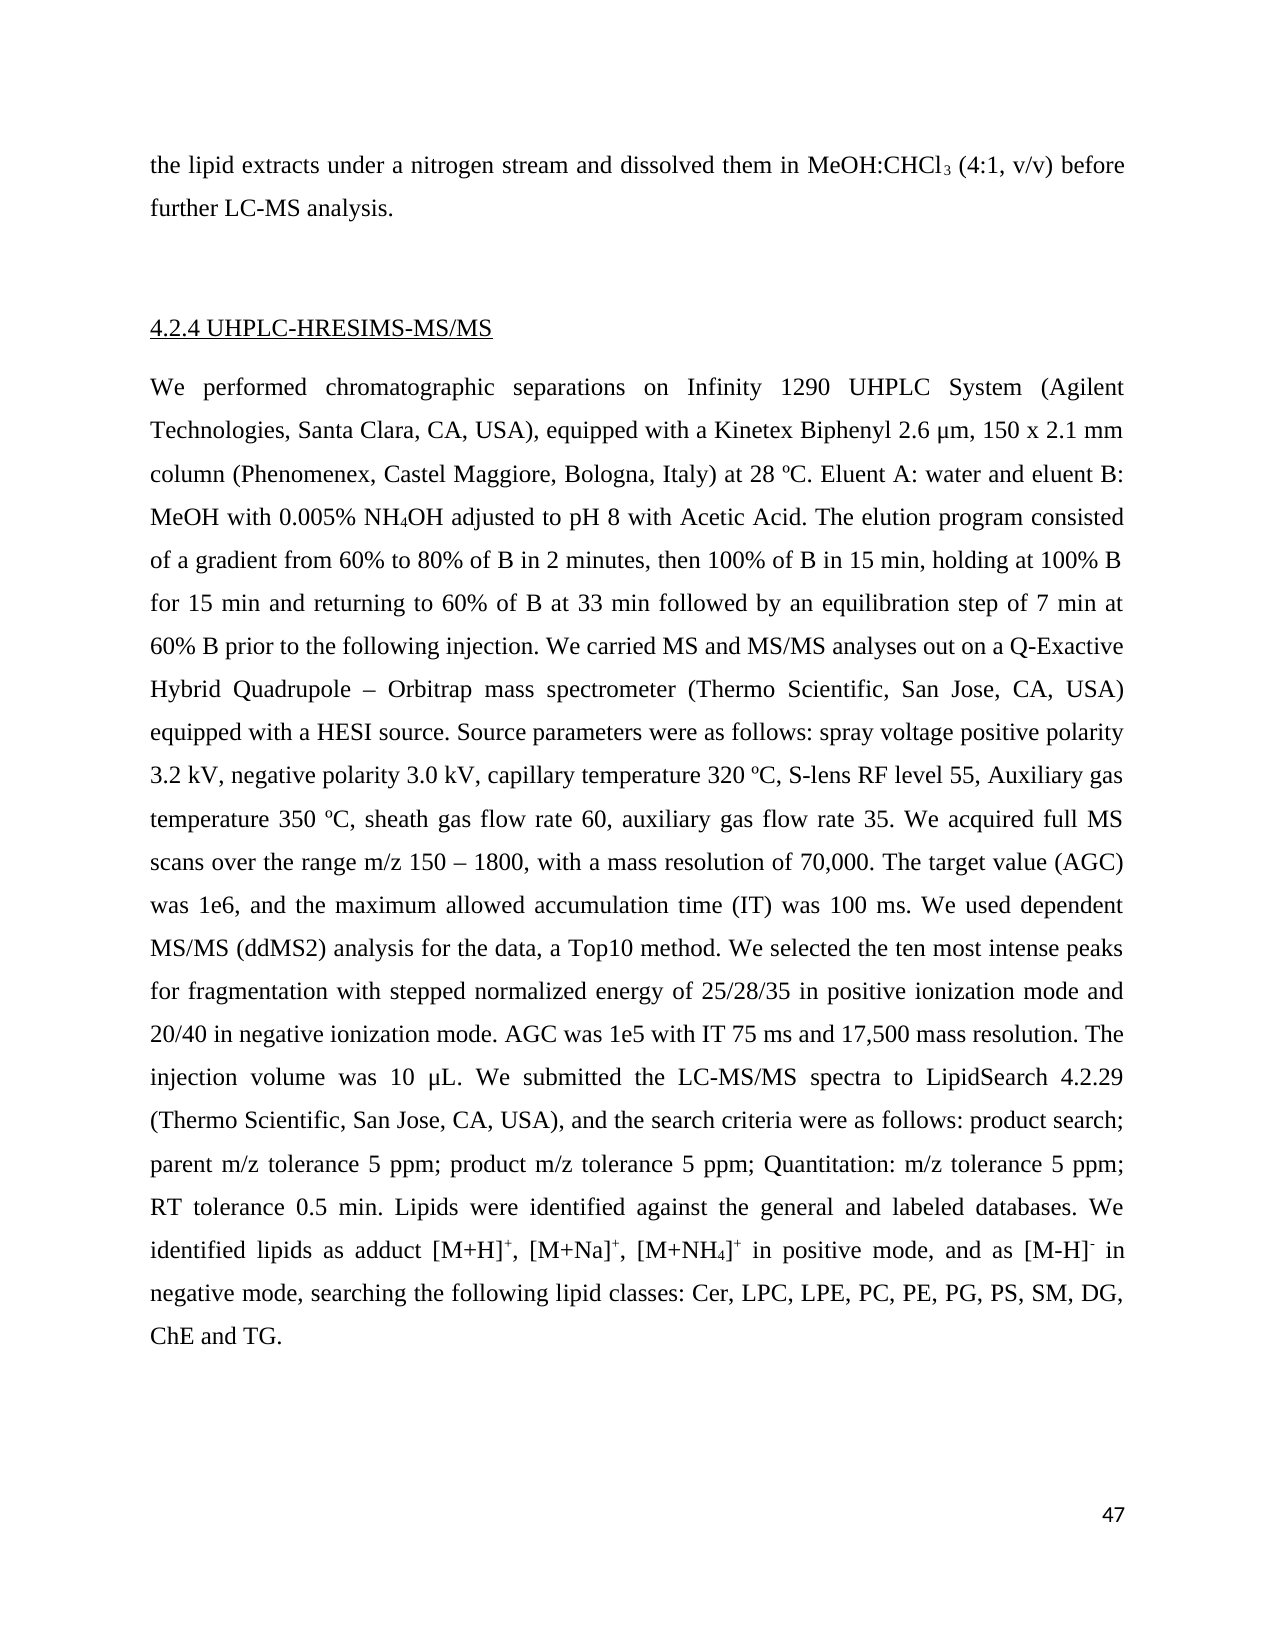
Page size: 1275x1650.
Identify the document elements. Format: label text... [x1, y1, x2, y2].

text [150, 150, 1125, 222]
text We performed chromatographic separations on Infinity 1290 UHPLC System (Agilent Technologies, Santa Clara, CA, USA), equipped with a Kinetex Biphenyl 2.6 μm, 150 x 2.1 mm column (Phenomenex, Castel Maggiore, Bologna, Italy) at 28 ºC. Eluent A: water and eluent B: MeOH with 0.005% NH4OH adjusted to pH 8 with Acetic Acid. The elution program consisted of a gradient from 60% to 80% of B in 2 minutes, then 100% of B in 15 min, holding at 100% B for 15 min and returning to 60% of B at 33 min followed by an equilibration step of 7 min at 60% B prior to the following injection. We carried MS and MS/MS analyses out on a Q-Exactive Hybrid Quadrupole – Orbitrap mass spectrometer (Thermo Scientific, San Jose, CA, USA) equipped with a HESI source. Source parameters were as follows: spray voltage positive polarity 3.2 kV, negative polarity 3.0 kV, capillary temperature 320 ºC, S-lens RF level 55, Auxiliary gas temperature 350 ºC, sheath gas flow rate 60, auxiliary gas flow rate 35. We acquired full MS scans over the range m/z 150 – 1800, with a mass resolution of 70,000. The target value (AGC) was 1e6, and the maximum allowed accumulation time (IT) was 100 ms. We used dependent MS/MS (ddMS2) analysis for the data, a Top10 method. We selected the ten most intense peaks for fragmentation with stepped normalized energy of 25/28/35 in positive ionization mode and 20/40 in negative ionization mode. AGC was 1e5 with IT 75 ms and 17,500 mass resolution. The injection volume was 10 μL. We submitted the LC-MS/MS spectra to LipidSearch 4.2.29 (Thermo Scientific, San Jose, CA, USA), and the search criteria were as follows: product search; parent m/z tolerance 5 ppm; product m/z tolerance 5 ppm; Quantitation: m/z tolerance 5 ppm; RT tolerance 0.5 min. Lipids were identified against the general and labeled databases. We identified lipids as adduct [M+H]+, [M+Na]+, [M+NH4]+ in positive mode, and as [M-H]- in negative mode, searching the following lipid classes: Cer, LPC, LPE, PC, PE, PG, PS, SM, DG, ChE and TG. [150, 372, 1125, 1350]
text 4.2.4 UHPLC-HRESIMS-MS/MS [150, 313, 1125, 341]
